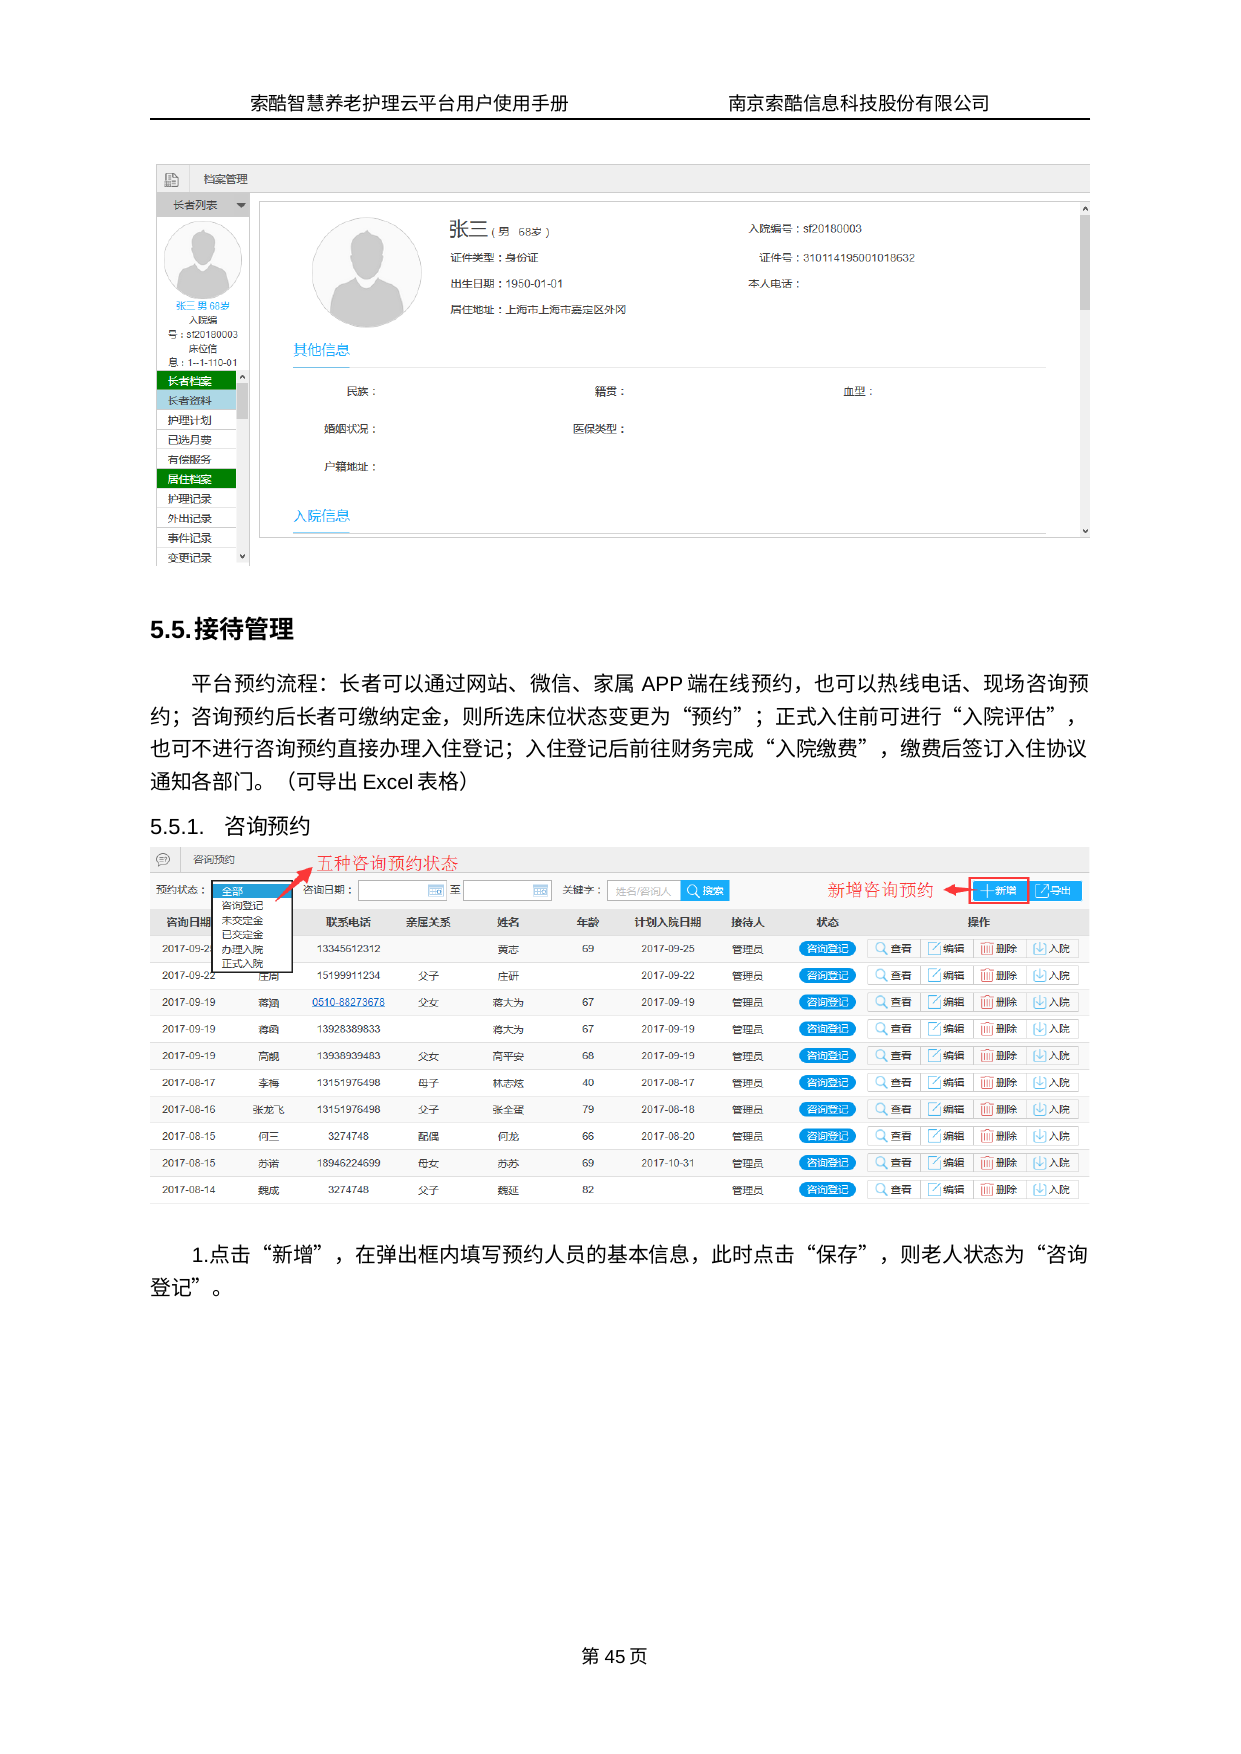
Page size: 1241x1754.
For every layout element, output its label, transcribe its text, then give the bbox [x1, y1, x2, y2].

text 平台预约流程：长者可以通过网站、微信、家属APP端在线预约，也可以热线电话、现场咨询预约；咨询预约后长者可缴纳定金，则所选床位状态变更为“预约”；正式入住前可进行“入院评估”，也可不进行咨询预约直接办理入住登记；入住登记后前往财务完成“入院缴费”，缴费后签订入住协议，通知各部门。（可导出Excel表格） [150, 666, 1090, 796]
subtitle 咨询预约 [150, 809, 1090, 841]
subtitle 接待管理 [150, 595, 1090, 660]
text 1.点击“新增”，在弹出框内填写预约人员的基本信息，此时点击“保存”，则老人状态为“咨询登记”。 [150, 1237, 1090, 1302]
picture [150, 160, 1090, 566]
picture [150, 847, 1090, 1230]
